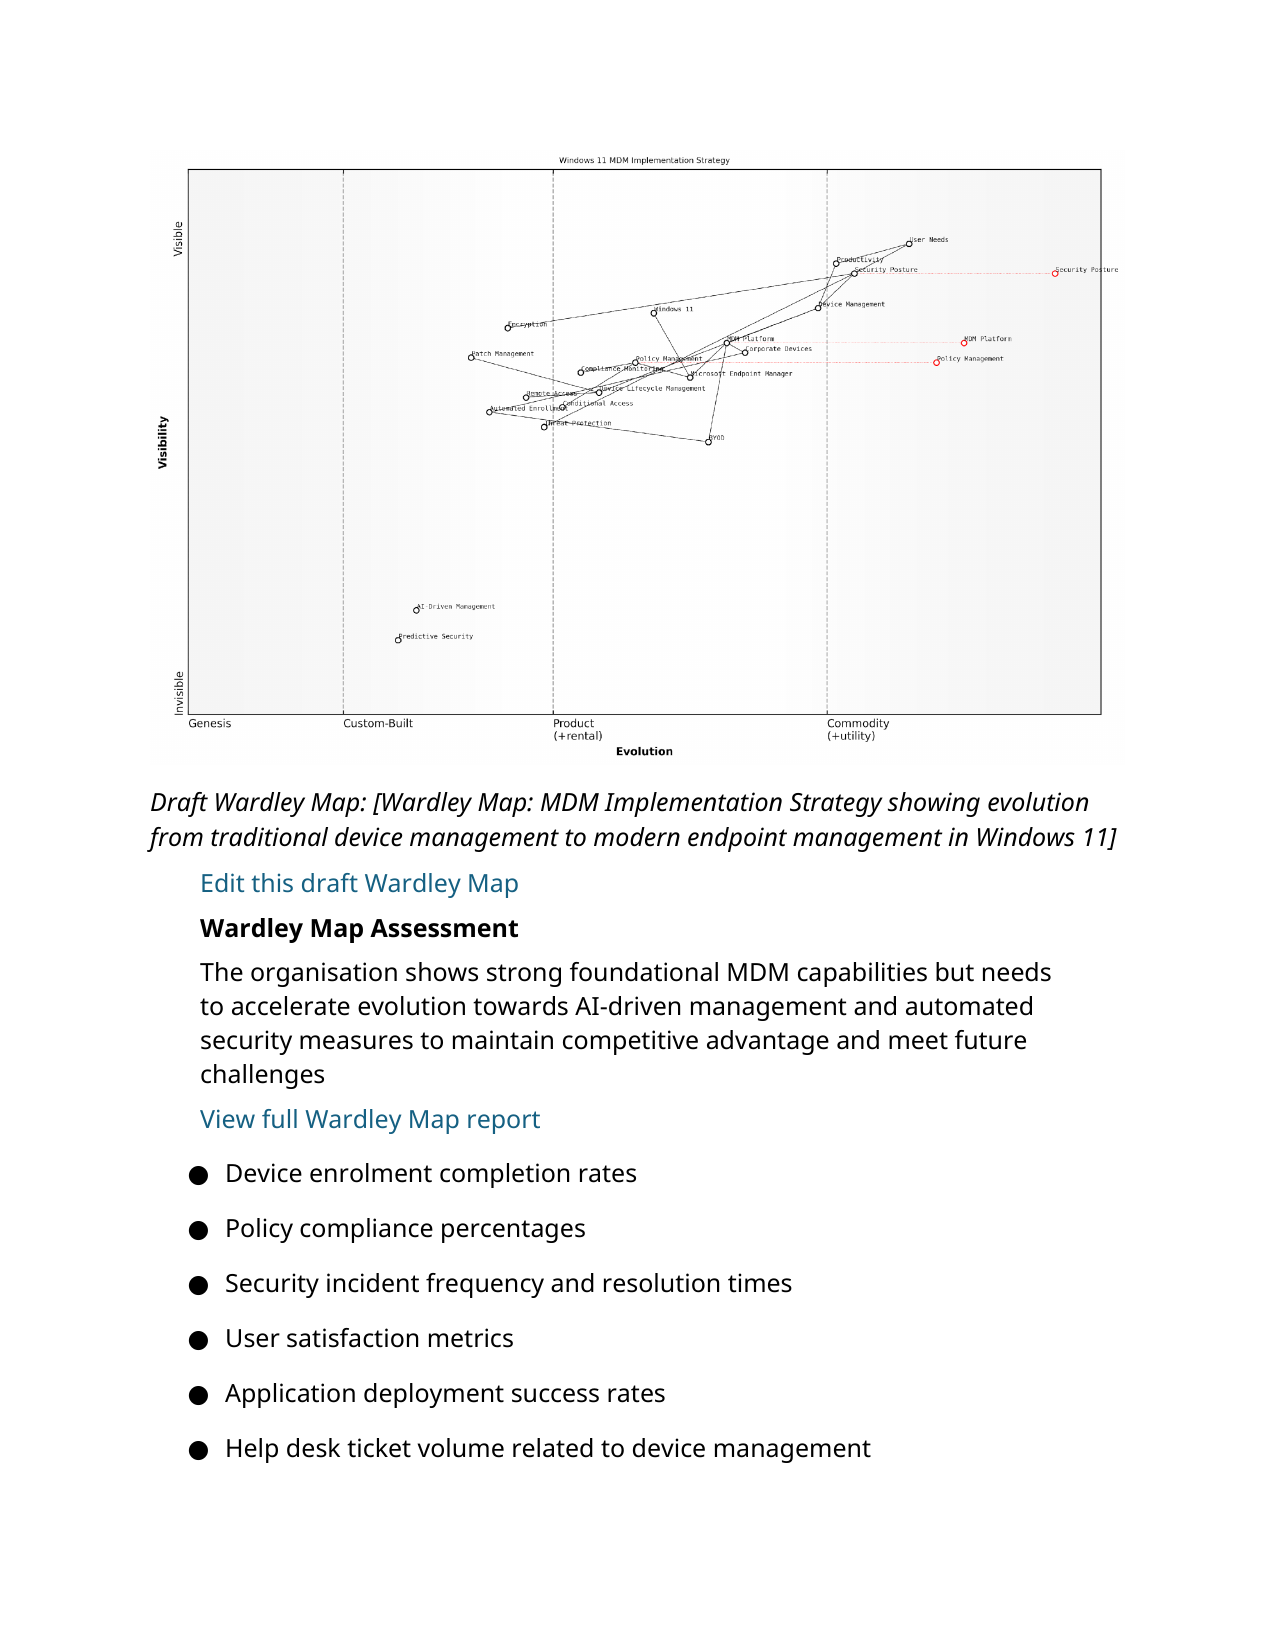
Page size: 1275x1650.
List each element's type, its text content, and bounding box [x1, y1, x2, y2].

text Wardley Map Assessment [200, 910, 1075, 944]
text Edit this draft Wardley Map [200, 866, 1075, 900]
text Draft Wardley Map: [Wardley Map: MDM Implementation Strategy showing evolution from traditional device management to modern endpoint management in Windows 11] [150, 785, 1125, 853]
list Device enrolment completion rates [187, 1146, 1125, 1197]
list Application deployment success rates [187, 1366, 1125, 1417]
text View full Wardley Map report [200, 1101, 1075, 1135]
list Policy compliance percentages [187, 1201, 1125, 1252]
text The organisation shows strong foundational MDM capabilities but needs to accelerate evolution towards AI-driven management and automated security measures to maintain competitive advantage and meet future challenges [200, 955, 1075, 1091]
list Security incident frequency and resolution times [187, 1256, 1125, 1307]
list User satisfaction metrics [187, 1311, 1125, 1362]
list Help desk ticket volume related to device management [187, 1421, 1125, 1472]
picture [150, 150, 1125, 765]
